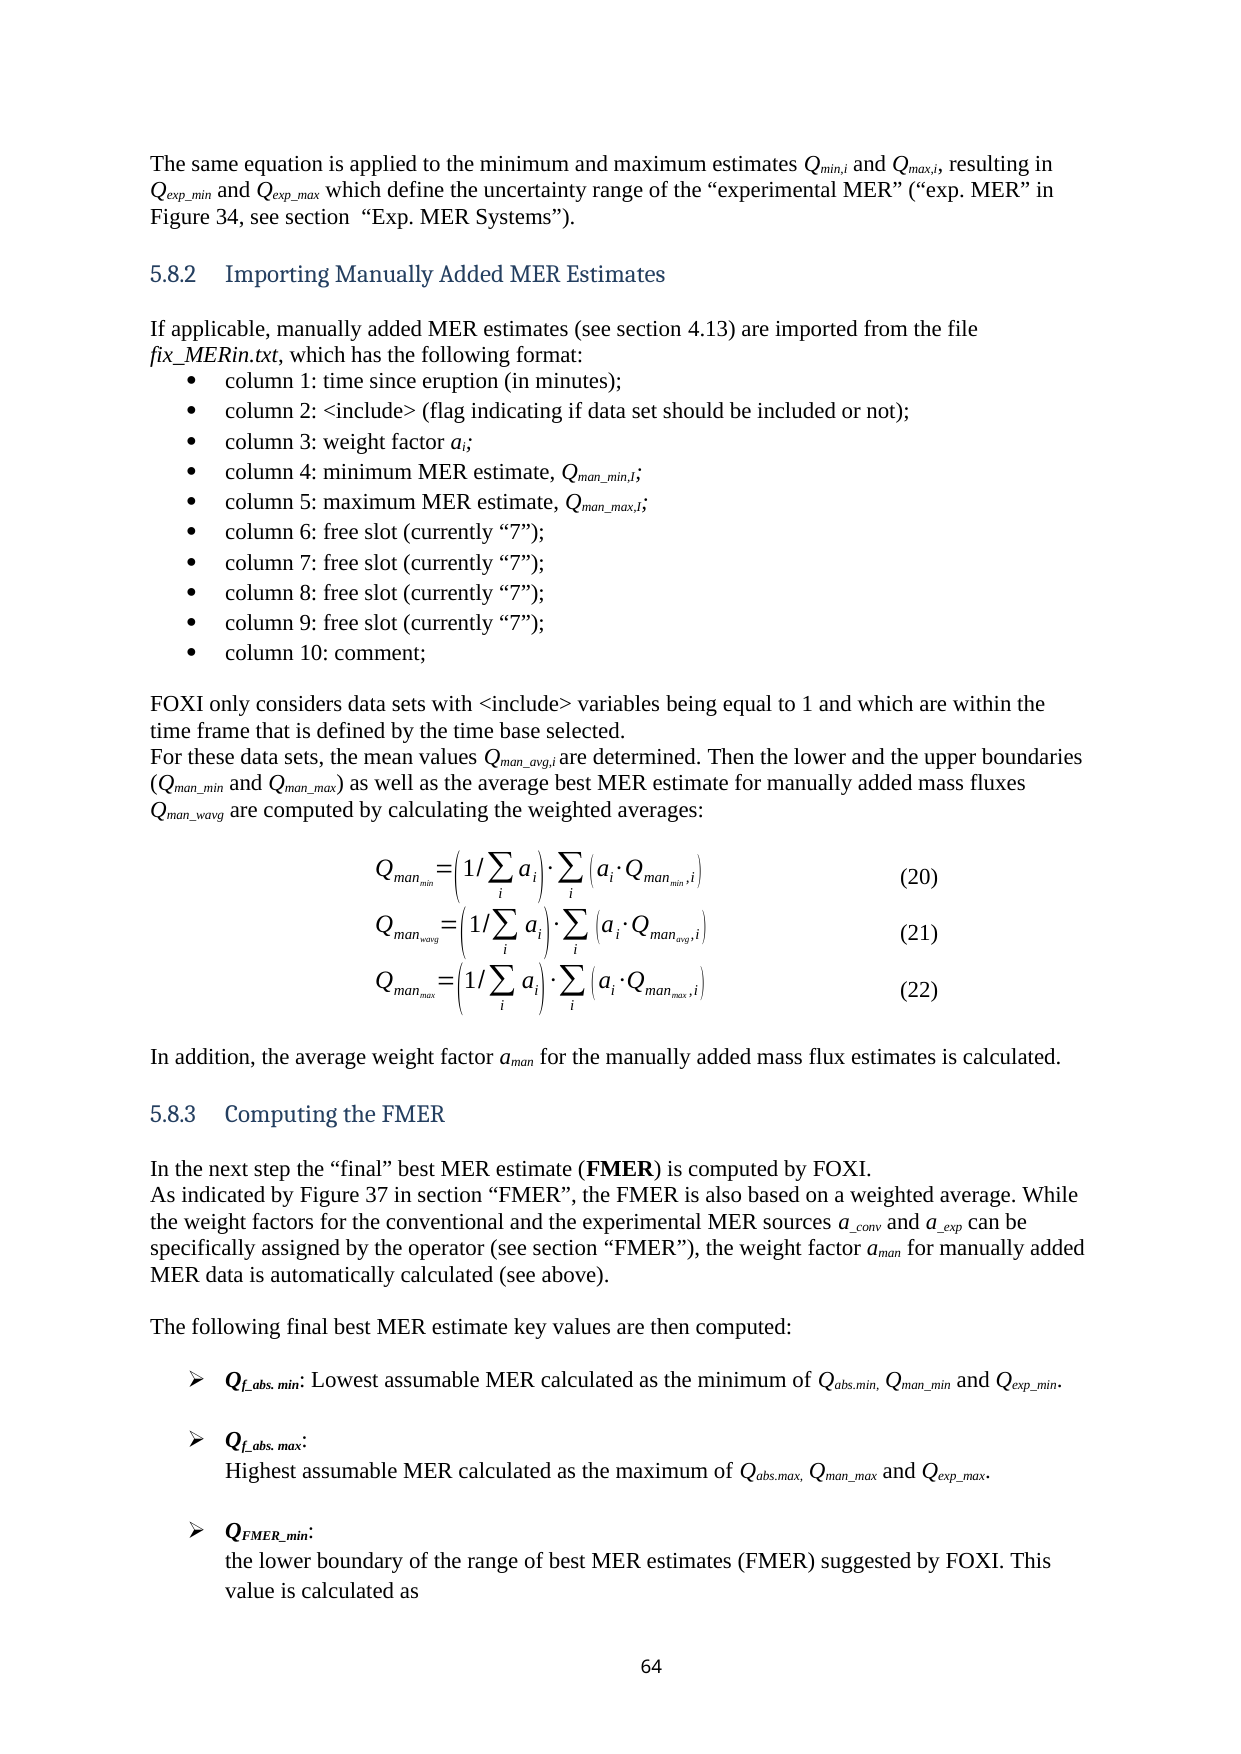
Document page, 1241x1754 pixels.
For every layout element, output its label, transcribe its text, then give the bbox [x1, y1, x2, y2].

list Qf_abs. max: [187, 1426, 1090, 1453]
list column 7: free slot (currently “7”); [187, 549, 1090, 575]
list QFMER_min: the lower boundary of the range of best MER estimates (FMER) suggested by FOXI. This value is calculated as [187, 1517, 1090, 1604]
text In addition, the average weight factor aman for the manually added mass flux estimates is calculated. [150, 1043, 1090, 1069]
list column 5: maximum MER estimate, Qman_max,I; [187, 488, 1090, 514]
subtitle Computing the FMER [150, 1100, 1090, 1129]
text (21) [300, 904, 1090, 961]
text In the next step the “final” best MER estimate (FMER) is computed by FOXI. [150, 1155, 1090, 1182]
list column 6: free slot (currently “7”); [187, 518, 1090, 545]
list Highest assumable MER calculated as the maximum of Qabs.max, Qman_max and Qexp_max. [225, 1457, 1090, 1513]
list column 3: weight factor ai; [187, 428, 1090, 454]
text (20) [375, 848, 1090, 904]
list Qf_abs. min: Lowest assumable MER calculated as the minimum of Qabs.min, Qman_min and Qexp_min. [187, 1366, 1090, 1423]
list column 9: free slot (currently “7”); [187, 609, 1090, 635]
text (22) [300, 961, 1090, 1017]
text If applicable, manually added MER estimates (see section 4.12) are imported from the file fix_MERin.txt, which has the following format: [150, 315, 1090, 367]
text For these data sets, the mean values Qman_avg,i are determined. Then the lower and the upper boundaries (Qman_min and Qman_max) as well as the average best MER estimate for manually added mass fluxes Qman_wavg are computed by calculating the weighted averages: [150, 743, 1090, 822]
text The following final best MER estimate key values are then computed: [150, 1313, 1090, 1366]
list column 4: minimum MER estimate, Qman_min,I; [187, 458, 1090, 484]
list column 2: <include> (flag indicating if data set should be included or not); [187, 398, 1090, 424]
list column 1: time since eruption (in minutes); [187, 367, 1090, 394]
list column 10: comment; [187, 639, 1090, 666]
list column 8: free slot (currently “7”); [187, 579, 1090, 605]
text FOXI only considers data sets with <include> variables being equal to 1 and which are within the time frame that is defined by the time base selected. [150, 690, 1090, 743]
subtitle Importing Manually Added MER Estimates [150, 259, 1090, 288]
